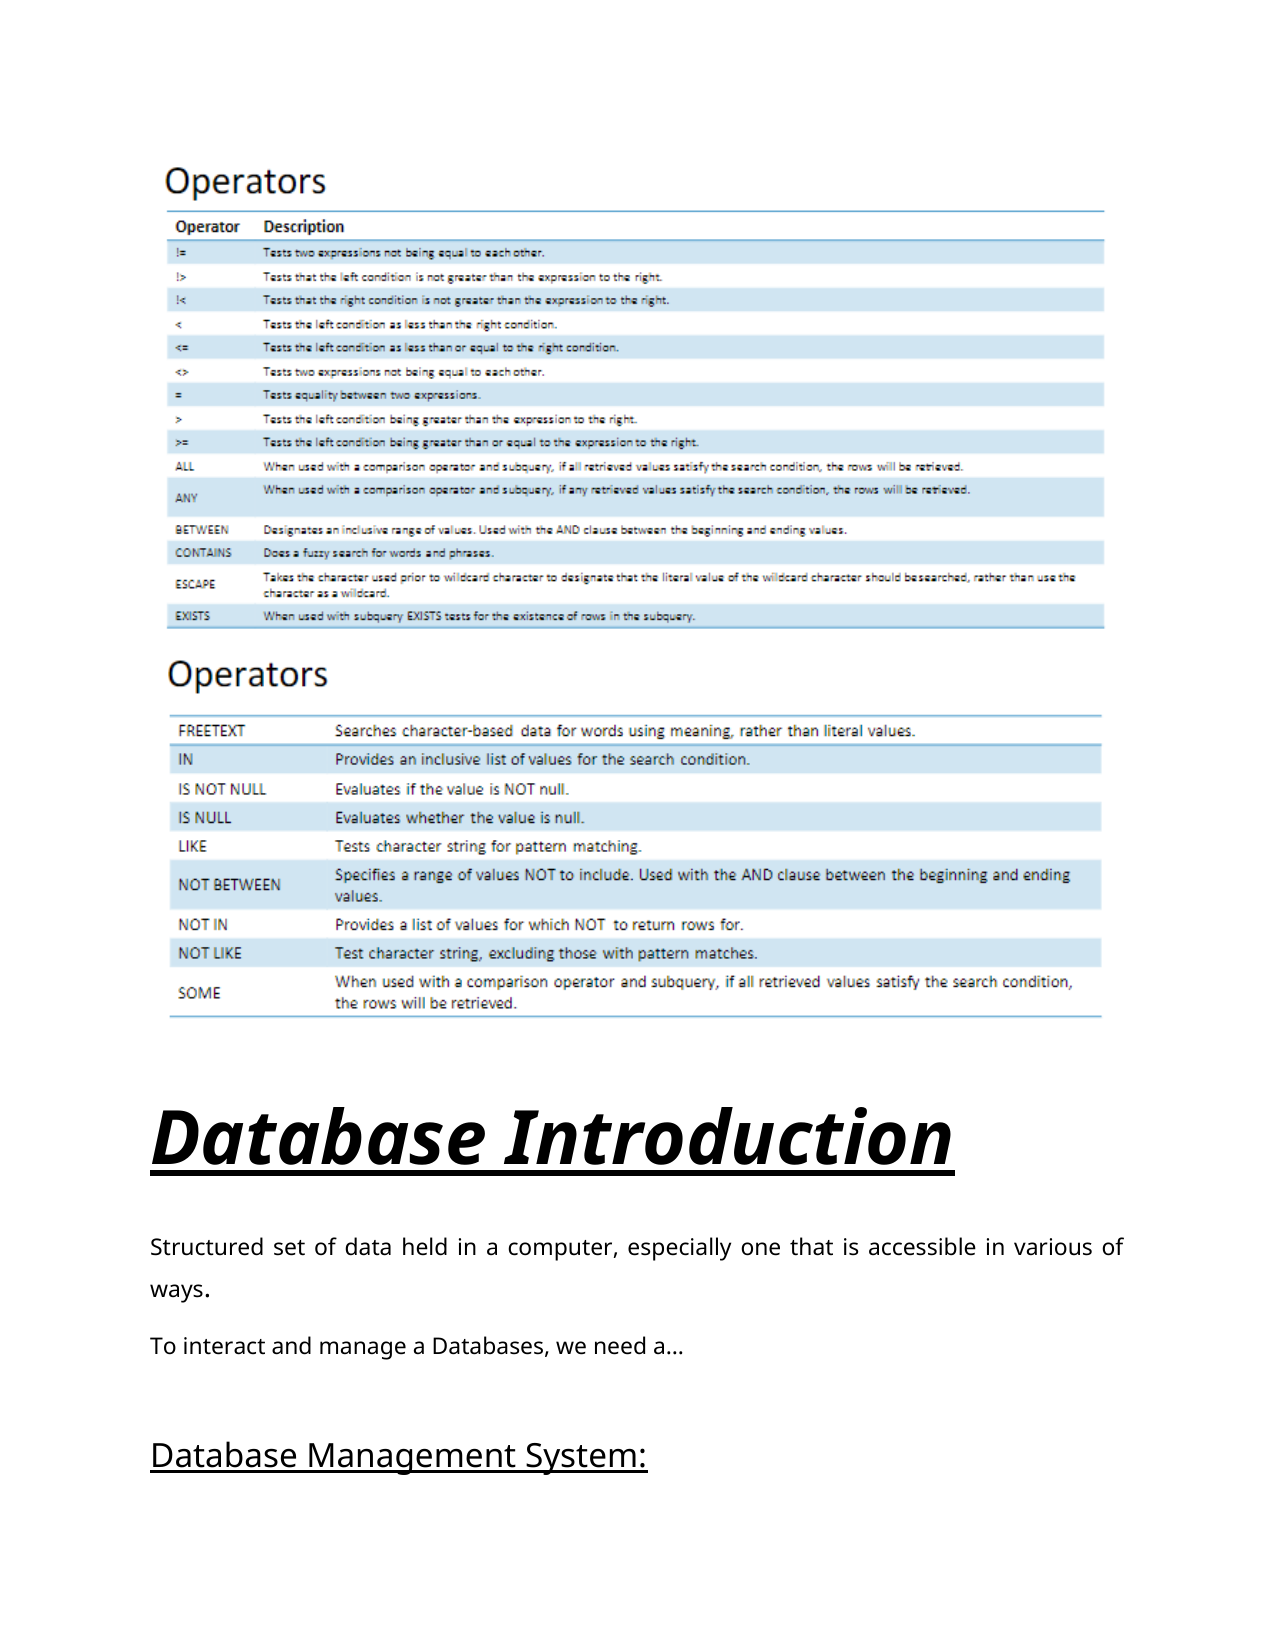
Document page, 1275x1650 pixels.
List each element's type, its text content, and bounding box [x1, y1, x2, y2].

subtitle Database Introduction [150, 1084, 1125, 1187]
text Database Management System: [150, 1432, 1125, 1477]
text Structured set of data held in a computer, especially one that is accessible in various of ways. [150, 1220, 1125, 1305]
picture [150, 150, 1125, 1060]
text To interact and manage a Databases, we need a… [150, 1319, 1125, 1361]
